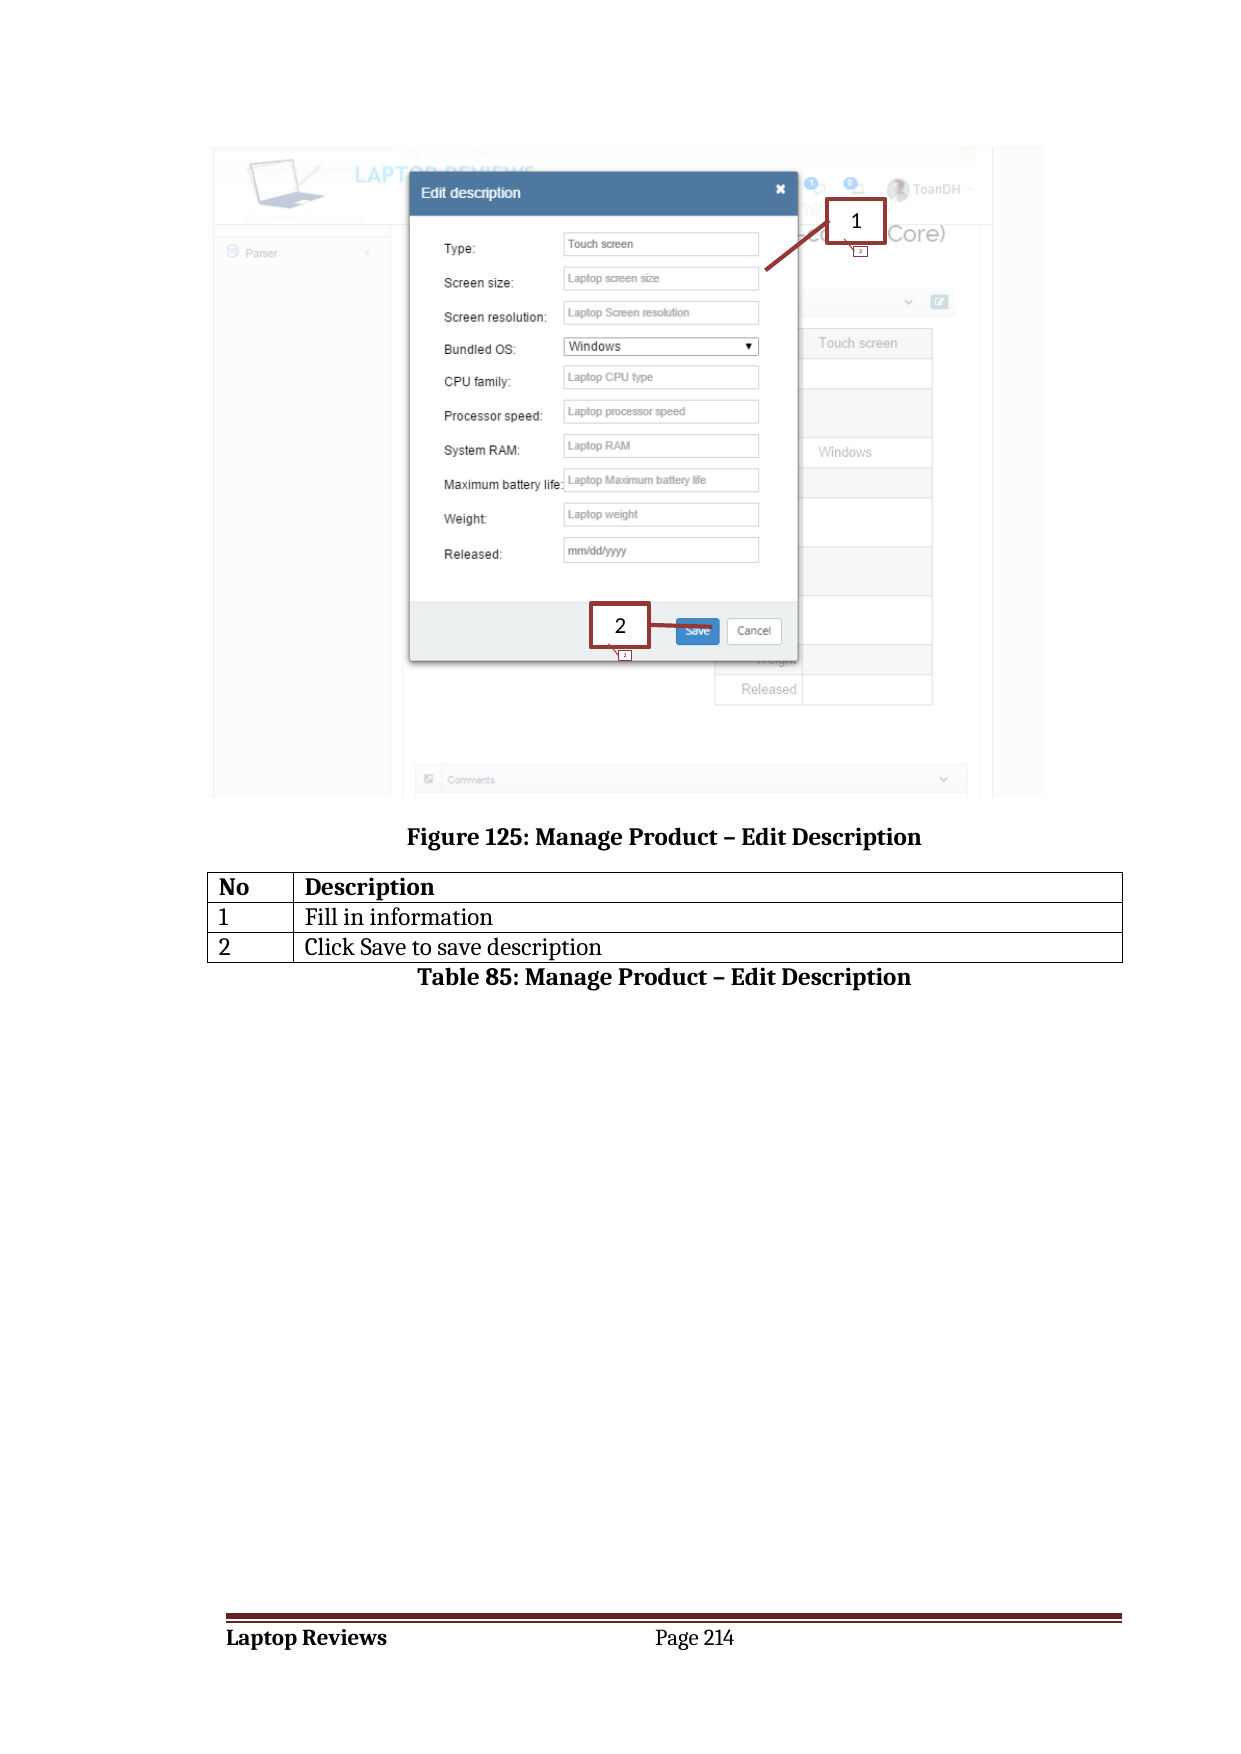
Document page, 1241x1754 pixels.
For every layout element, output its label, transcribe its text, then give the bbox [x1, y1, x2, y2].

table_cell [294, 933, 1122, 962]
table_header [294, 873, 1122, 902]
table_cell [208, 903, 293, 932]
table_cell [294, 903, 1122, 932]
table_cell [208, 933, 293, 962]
text Table 85: Manage Product – Edit Description [207, 963, 1122, 991]
picture [207, 147, 1043, 798]
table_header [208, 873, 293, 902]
text Figure 130: Manage Product – Edit Description [207, 823, 1122, 851]
